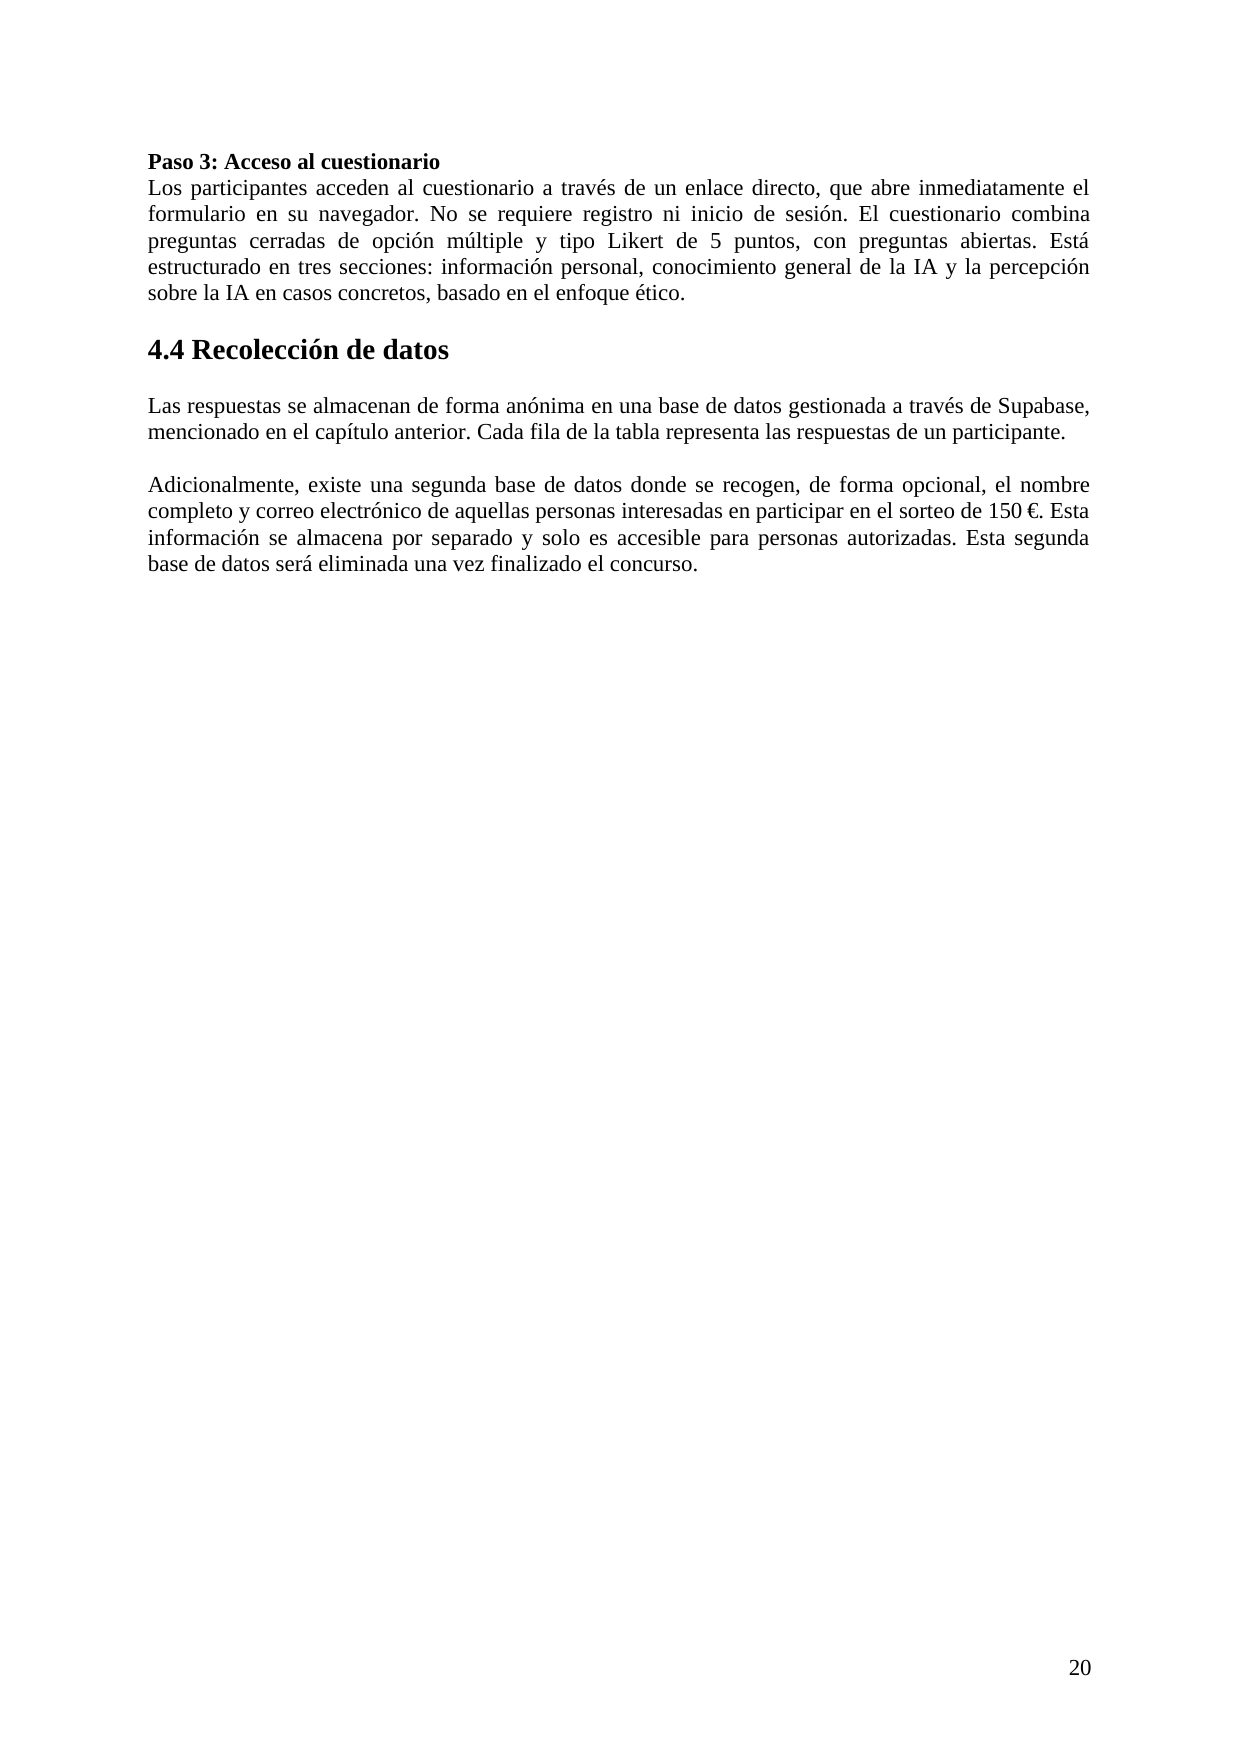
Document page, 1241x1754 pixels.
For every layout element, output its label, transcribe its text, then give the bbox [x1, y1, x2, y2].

text Las respuestas se almacenan de forma anónima en una base de datos gestionada a través de Supabase, mencionado en el capítulo anterior. Cada fila de la tabla representa las respuestas de un participante. [148, 392, 1091, 445]
text Adicionalmente, existe una segunda base de datos donde se recogen, de forma opcional, el nombre completo y correo electrónico de aquellas personas interesadas en participar en el sorteo de 150 €. Esta información se almacena por separado y solo es accesible para personas autorizadas. Esta segunda base de datos será eliminada una vez finalizado el concurso. [148, 471, 1091, 577]
text Los participantes acceden al cuestionario a través de un enlace directo, que abre inmediatamente el formulario en su navegador. No se requiere registro ni inicio de sesión. El cuestionario combina preguntas cerradas de opción múltiple y tipo Likert de 5 puntos, con preguntas abiertas. Está estructurado en tres secciones: información personal, conocimiento general de la IA y la percepción sobre la IA en casos concretos, basado en el enfoque ético. [148, 174, 1091, 306]
subtitle 4.4 Recolección de datos [148, 332, 1091, 366]
text Paso 3: Acceso al cuestionario [148, 148, 1091, 174]
